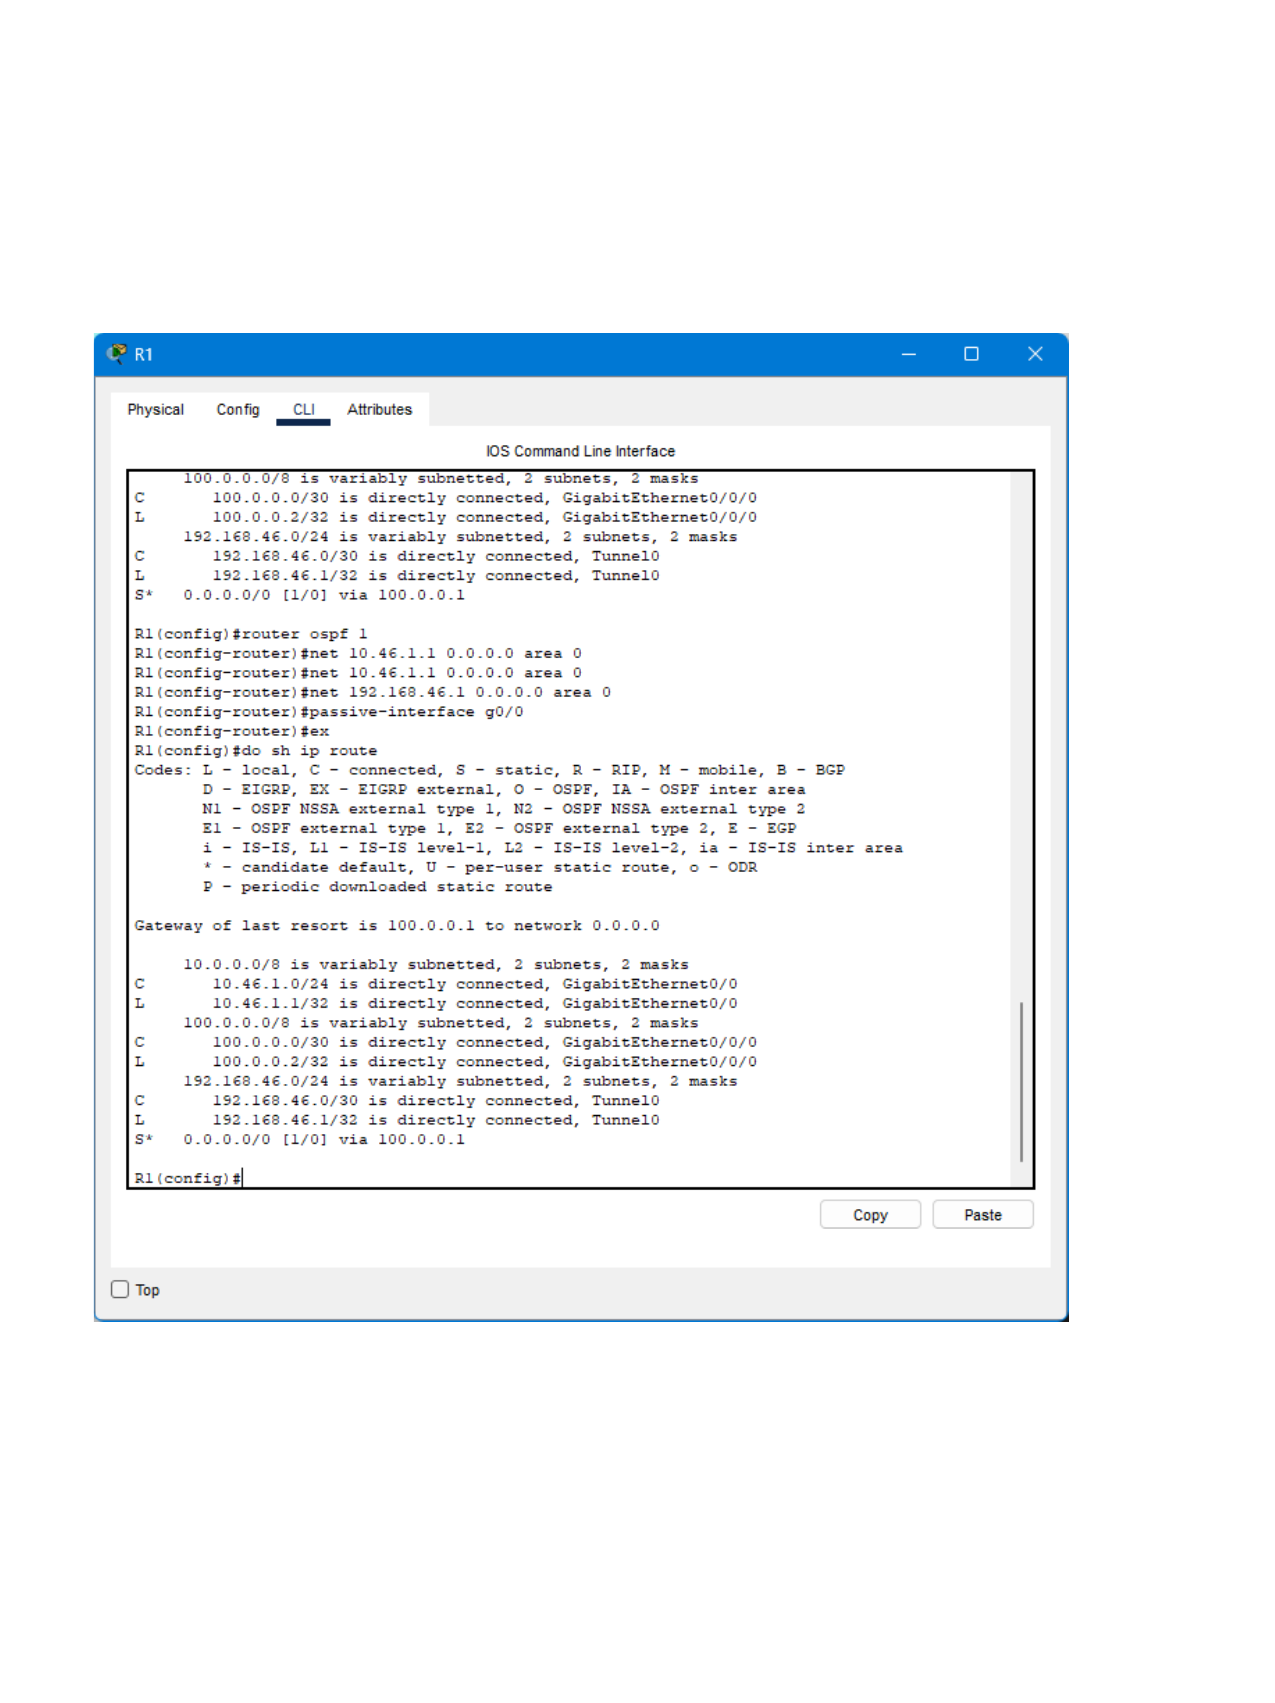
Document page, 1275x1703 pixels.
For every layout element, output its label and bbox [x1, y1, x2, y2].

picture [93, 333, 1069, 1322]
